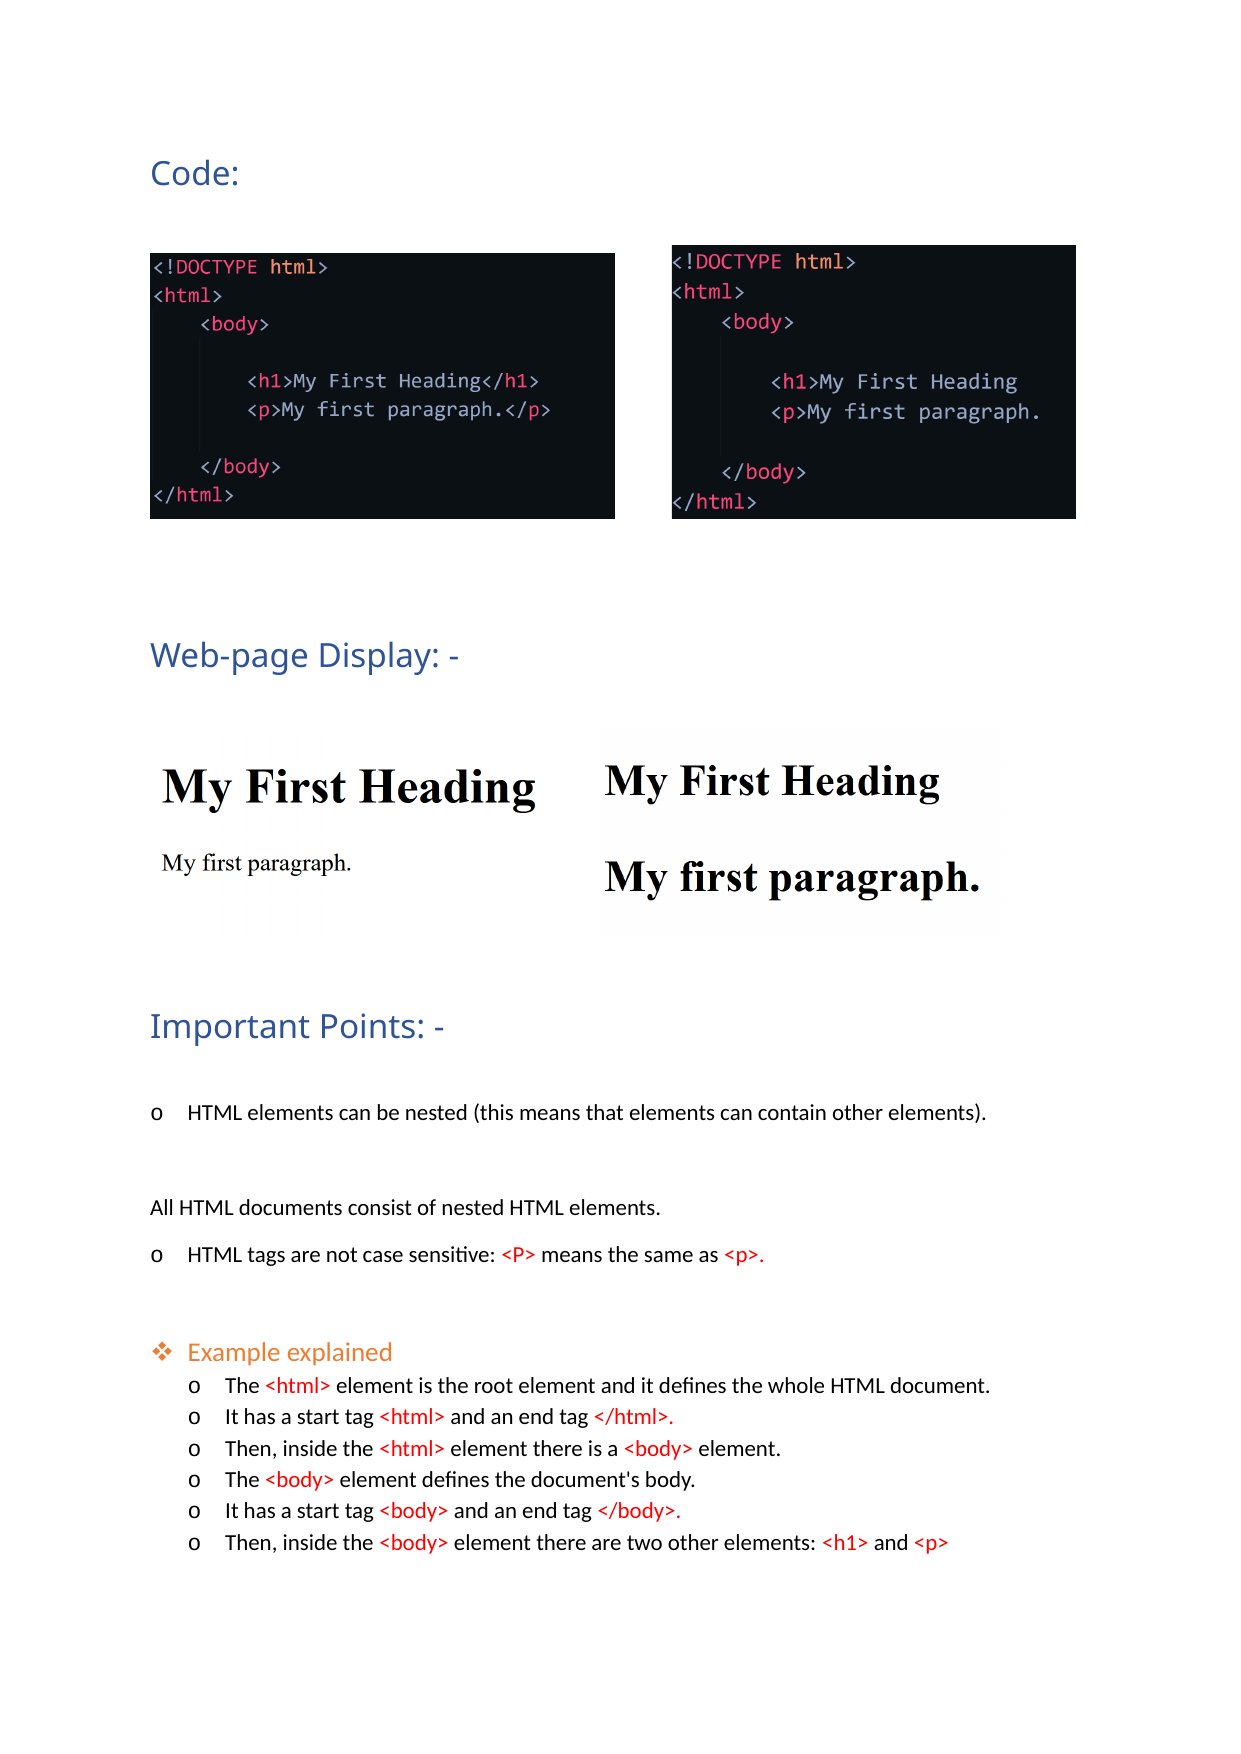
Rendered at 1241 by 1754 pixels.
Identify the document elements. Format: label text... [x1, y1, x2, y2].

subtitle Code: [150, 150, 1090, 195]
subtitle Important Points: - [150, 1002, 1090, 1048]
list Then, inside the <html> element there is a <body> element. [187, 1434, 1090, 1463]
list It has a start tag <html> and an end tag </html>. [187, 1402, 1090, 1431]
list HTML tags are not case sensitive: <P> means the same as <p>. [150, 1240, 1090, 1269]
list The <html> element is the root element and it defines the whole HTML document. [187, 1371, 1090, 1400]
subtitle Web-page Display: - [150, 631, 1090, 677]
picture [150, 253, 615, 519]
list It has a start tag <body> and an end tag </body>. [187, 1497, 1090, 1526]
picture [594, 727, 1008, 937]
list Then, inside the <body> element there are two other elements: <h1> and <p> [187, 1528, 1090, 1557]
picture [671, 245, 1076, 519]
picture [150, 730, 589, 937]
text All HTML documents consist of nested HTML elements. [150, 1193, 1090, 1221]
list Example explained [150, 1335, 1090, 1368]
list HTML elements can be nested (this means that elements can contain other elements). [150, 1098, 1090, 1127]
list The <body> element defines the document's body. [187, 1465, 1090, 1494]
